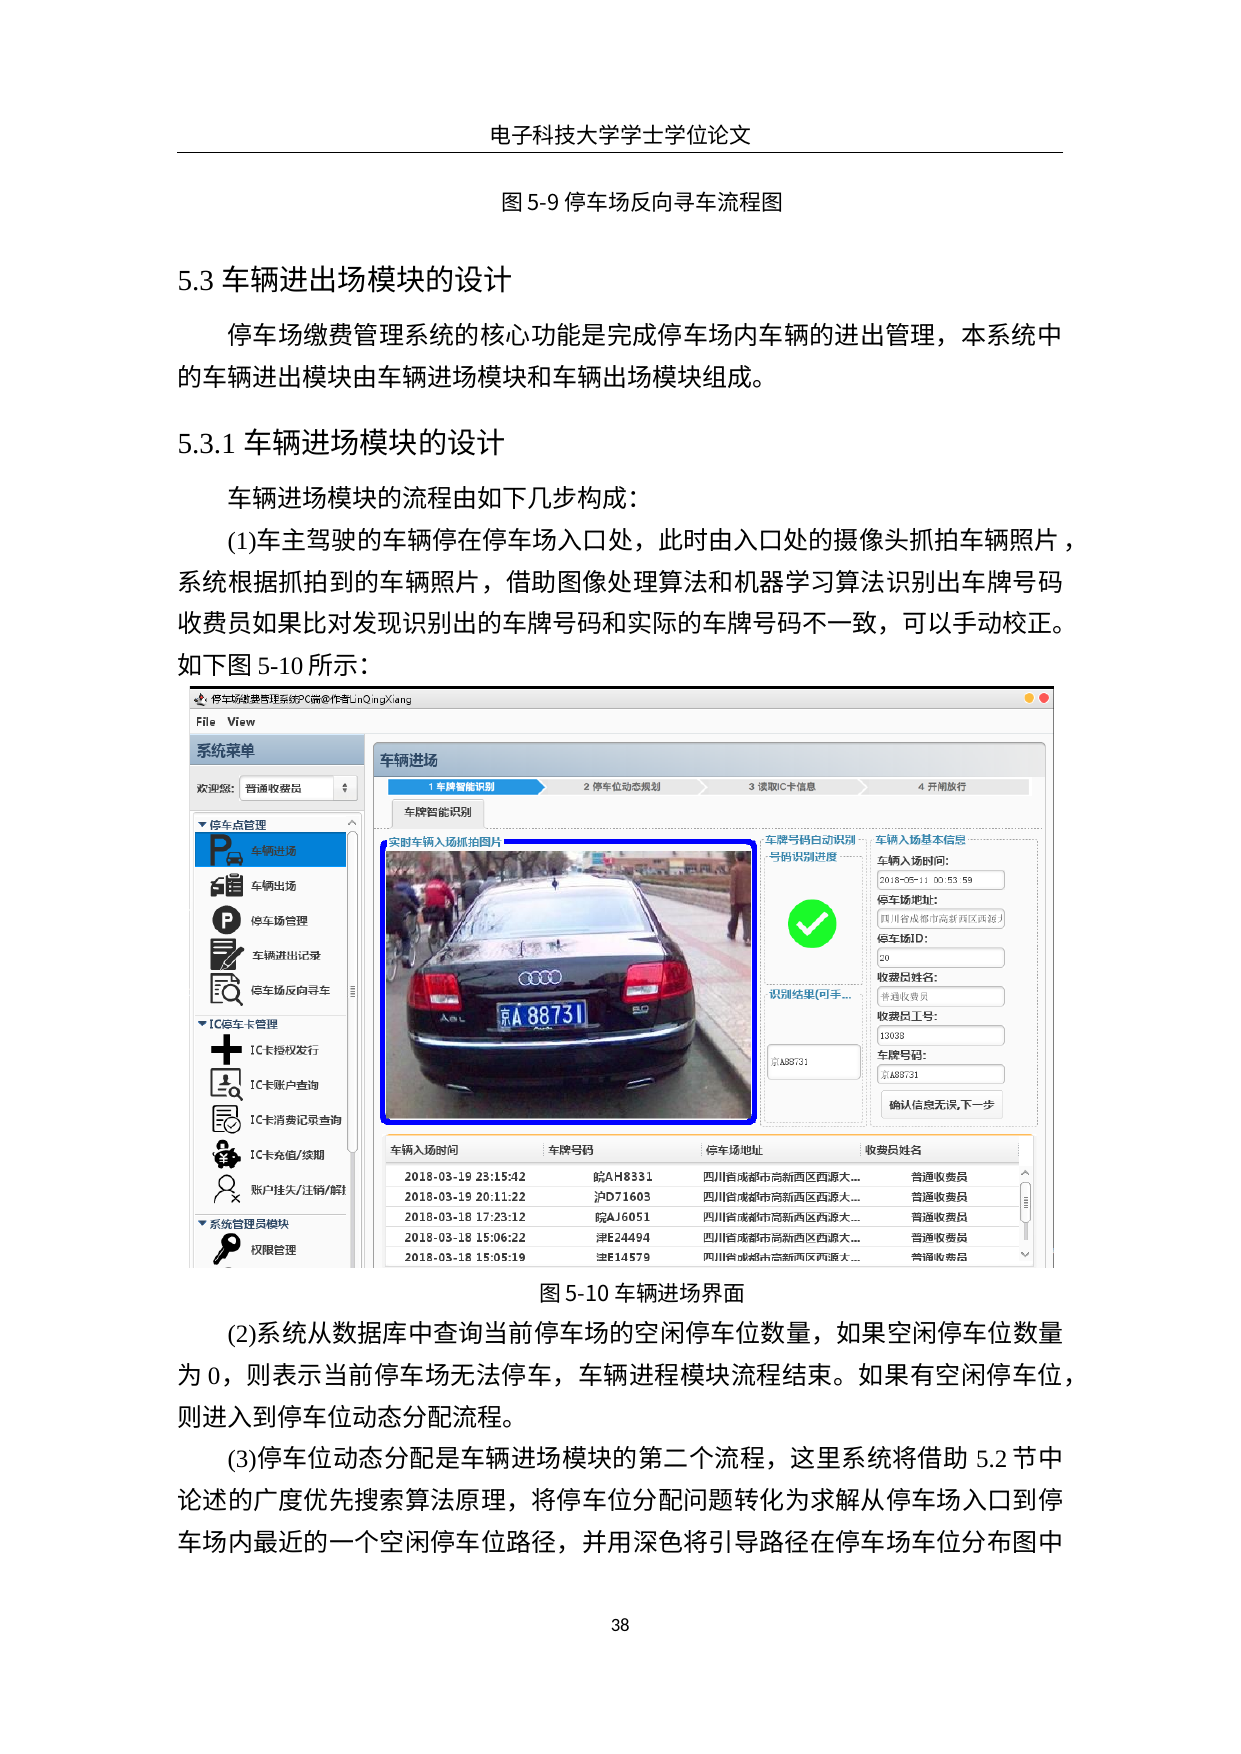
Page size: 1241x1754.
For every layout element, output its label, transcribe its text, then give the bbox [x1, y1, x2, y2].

text 车辆进场模块的流程由如下几步构成： [177, 474, 1063, 516]
text 停车场缴费管理系统的核心功能是完成停车场内车辆的进出管理，本系统中的车辆进出模块由车辆进场模块和车辆出场模块组成。 [177, 311, 1063, 394]
text 5.3 车辆进出场模块的设计 [177, 256, 1063, 299]
text (2)系统从数据库中查询当前停车场的空闲停车位数量，如果空闲停车位数量为0，则表示当前停车场无法停车，车辆进程模块流程结束。如果有空闲停车位，则进入到停车位动态分配流程。 [177, 1309, 1063, 1434]
text 如下图5-10所示： [177, 641, 1063, 683]
text 5.3.1 车辆进场模块的设计 [177, 419, 1063, 462]
text 图5-9 停车场反向寻车流程图 [177, 177, 1063, 219]
picture [189, 686, 1054, 1268]
text (1)车主驾驶的车辆停在停车场入口处，此时由入口处的摄像头抓拍车辆照片，系统根据抓拍到的车辆照片，借助图像处理算法和机器学习算法识别出车牌号码。收费员如果比对发现识别出的车牌号码和实际的车牌号码不一致，可以手动校正。 [177, 516, 1063, 641]
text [177, 1434, 1063, 1559]
